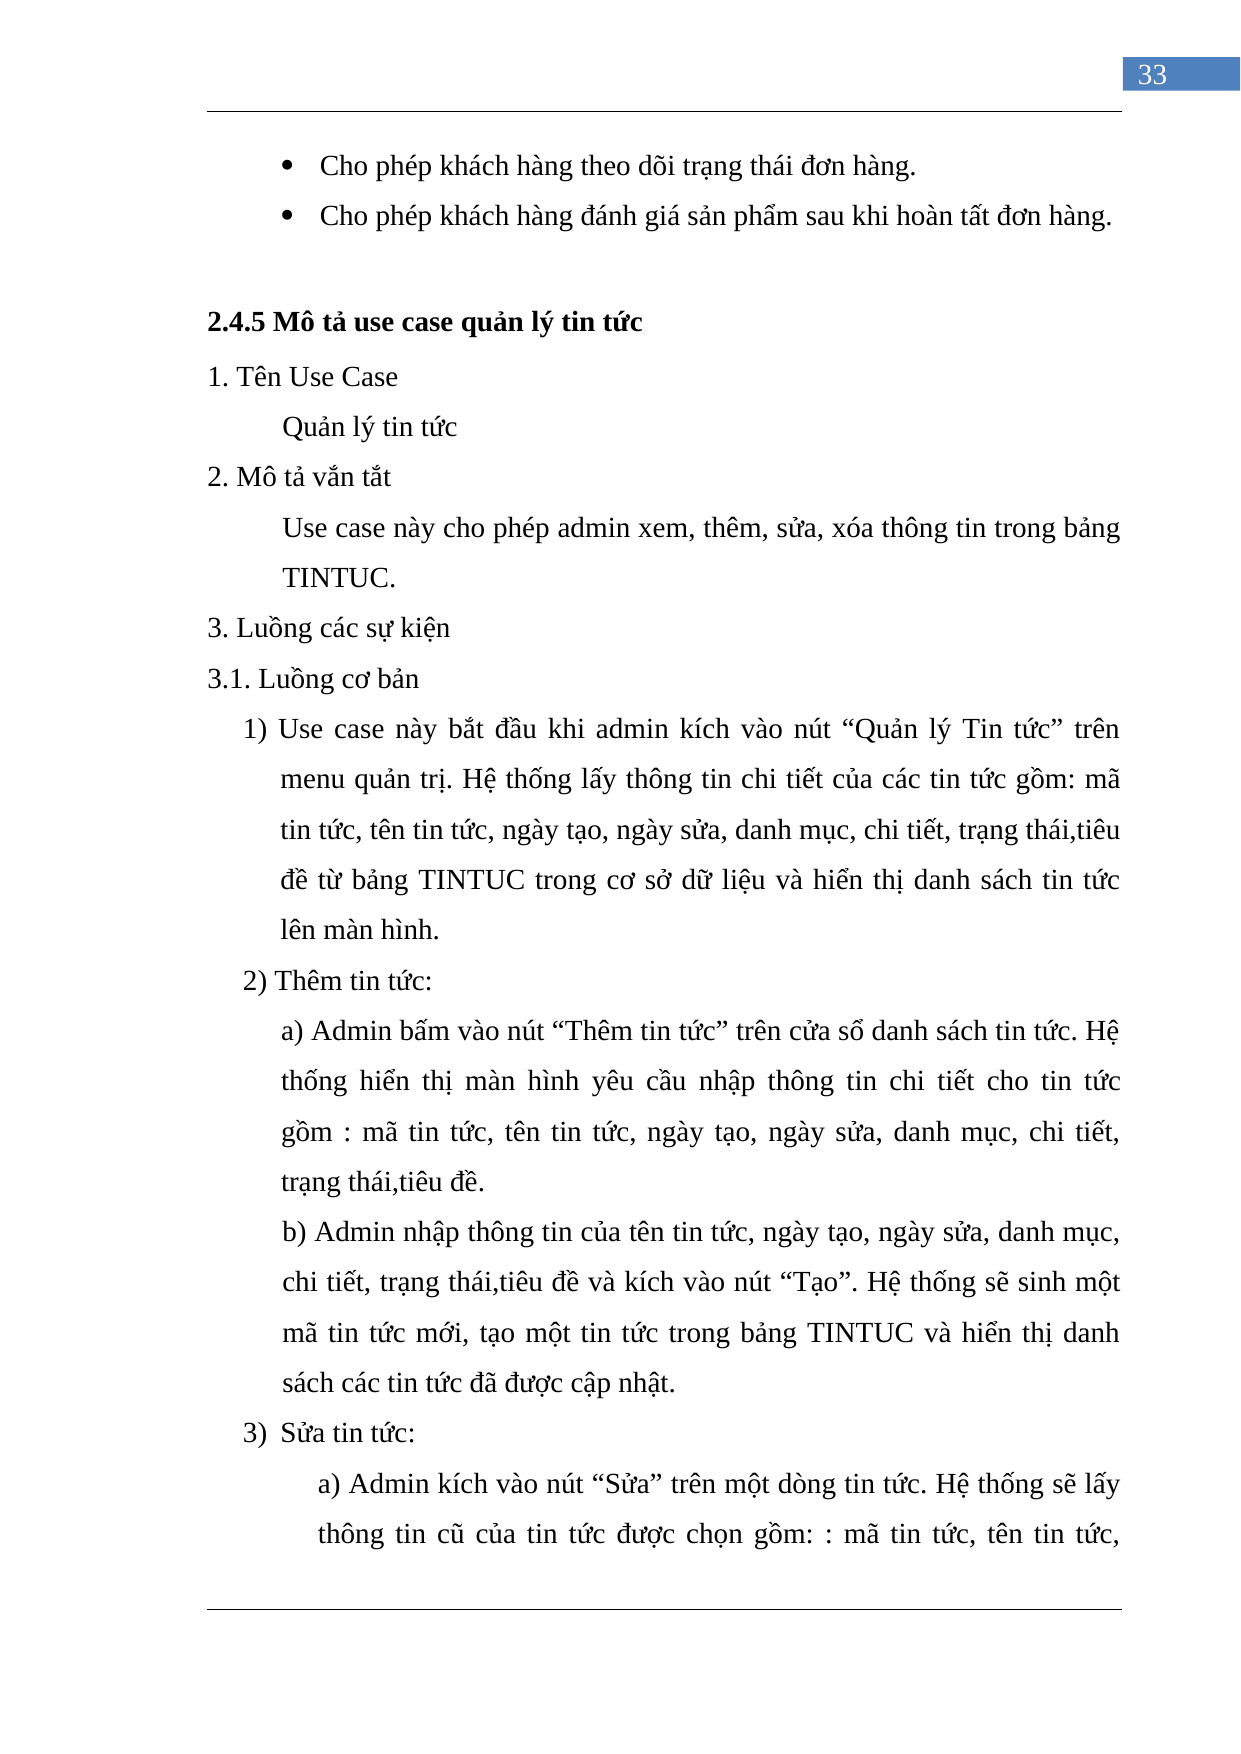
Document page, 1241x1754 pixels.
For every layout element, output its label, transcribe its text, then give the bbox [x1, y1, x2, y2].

list Sửa tin tức: [243, 1416, 1122, 1449]
text 2. Mô tả vắn tắt [207, 459, 1122, 493]
text Use case này cho phép admin xem, thêm, sửa, xóa thông tin trong bảng TINTUC. [282, 510, 1122, 594]
text b) Admin nhập thông tin của tên tin tức, ngày tạo, ngày sửa, danh mục, chi tiết, trạng thái,tiêu đề và kích vào nút “Tạo”. Hệ thống sẽ sinh một mã tin tức mới, tạo một tin tức trong bảng TINTUC và hiển thị danh sách các tin tức đã được cập nhật. [280, 1214, 1122, 1399]
list Cho phép khách hàng theo dõi trạng thái đơn hàng. [282, 148, 1122, 181]
text 3. Luồng các sự kiện [207, 611, 1122, 644]
text 2) Thêm tin tức: [243, 963, 1122, 996]
text 1) Use case này bắt đầu khi admin kích vào nút “Quản lý Tin tức” trên menu quản trị. Hệ thống lấy thông tin chi tiết của các tin tức gồm: mã tin tức, tên tin tức, ngày tạo, ngày sửa, danh mục, chi tiết, trạng thái,tiêu đề từ bảng TINTUC trong cơ sở dữ liệu và hiển thị danh sách tin tức lên màn hình. [243, 711, 1122, 946]
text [280, 1466, 1122, 1550]
text 1. Tên Use Case [207, 359, 1122, 392]
text Quản lý tin tức [282, 409, 1122, 443]
text 3.1. Luồng cơ bản [207, 661, 1122, 694]
list Cho phép khách hàng đánh giá sản phẩm sau khi hoàn tất đơn hàng. [282, 198, 1122, 232]
text a) Admin bấm vào nút “Thêm tin tức” trên cửa sổ danh sách tin tức. Hệ thống hiển thị màn hình yêu cầu nhập thông tin chi tiết cho tin tức gồm : mã tin tức, tên tin tức, ngày tạo, ngày sửa, danh mục, chi tiết, trạng thái,tiêu đề. [243, 1013, 1122, 1197]
text 2.4.5 Mô tả use case quản lý tin tức [207, 304, 1122, 337]
